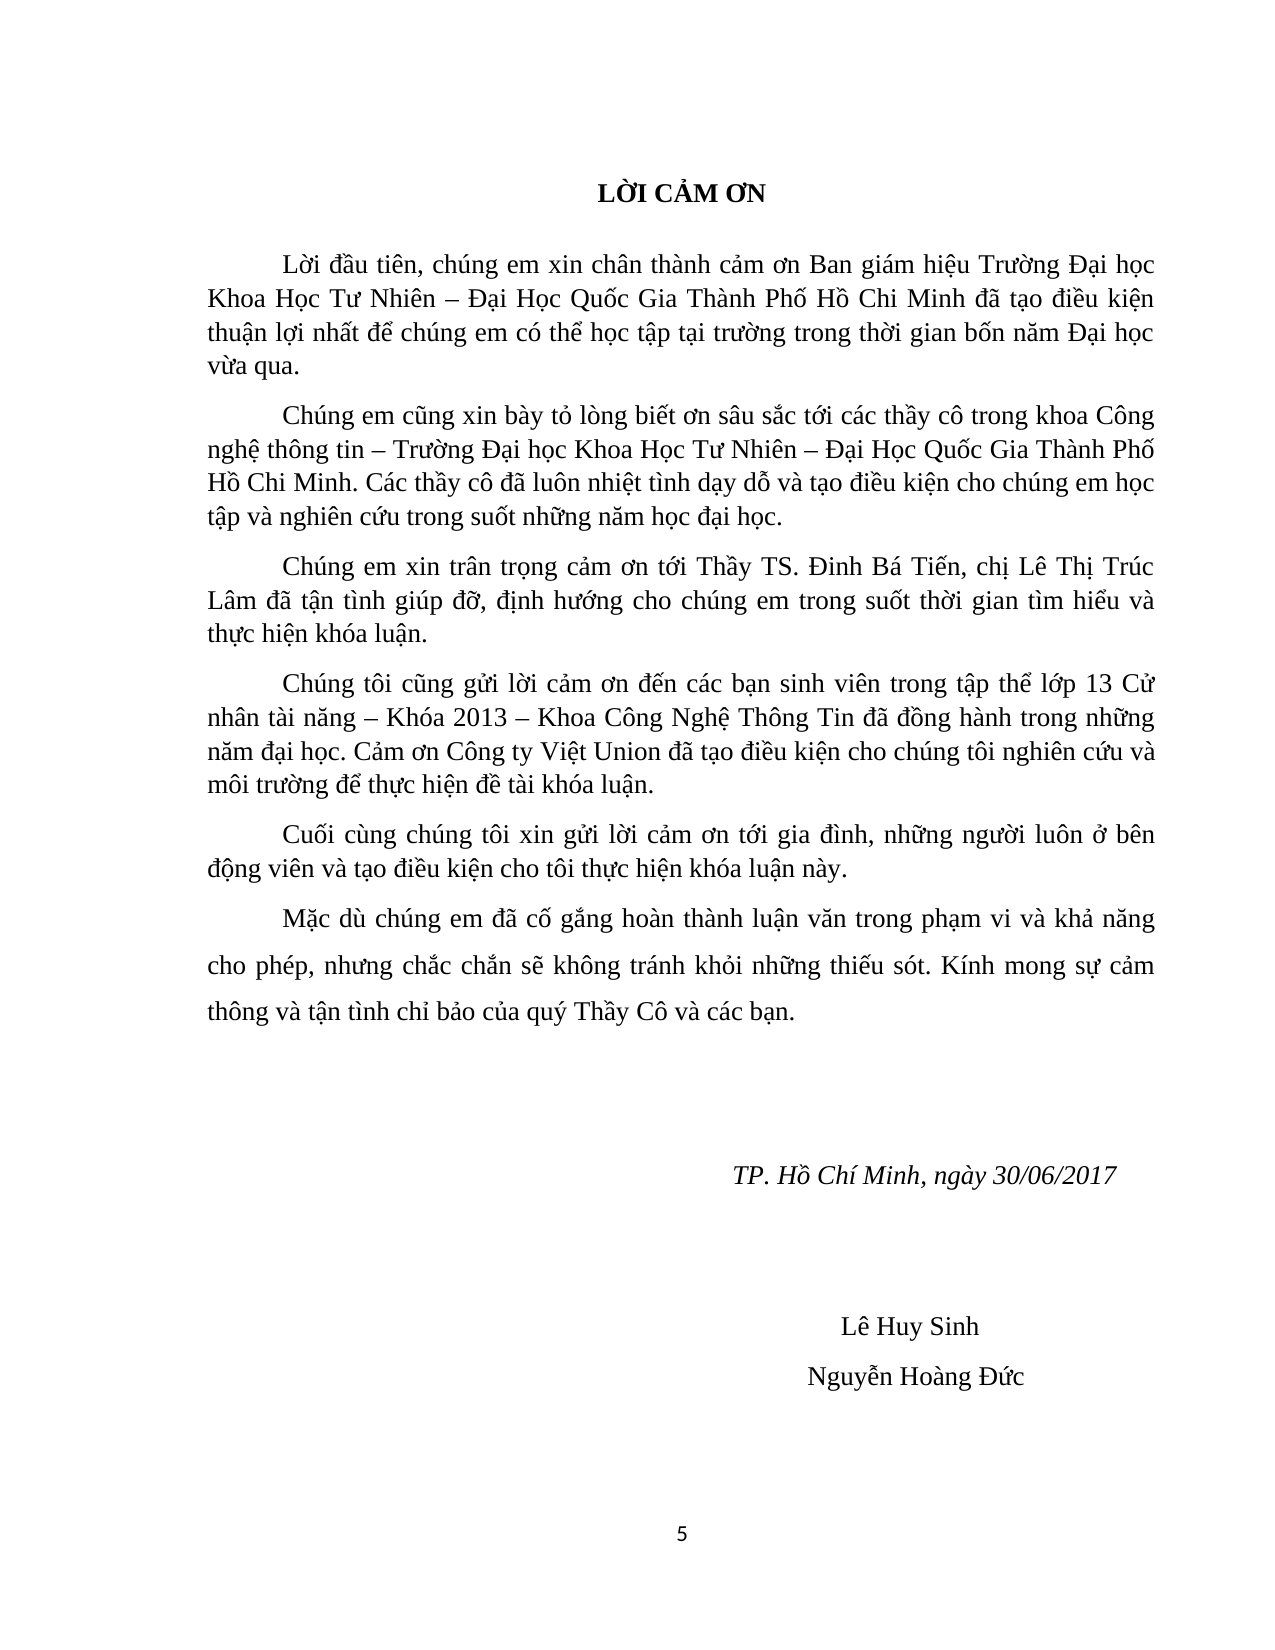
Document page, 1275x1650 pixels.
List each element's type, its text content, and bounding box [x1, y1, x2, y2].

text TP. Hồ Chí Minh, ngày 30/06/2017 [207, 1159, 1156, 1190]
text Lời đầu tiên, chúng em xin chân thành cảm ơn Ban giám hiệu Trường Đại học Khoa Học Tư Nhiên – Đại Học Quốc Gia Thành Phố Hồ Chi Minh đã tạo điều kiện thuận lợi nhất để chúng em có thể học tập tại trường trong thời gian bốn năm Đại học vừa qua. [207, 249, 1156, 380]
text Cuối cùng chúng tôi xin gửi lời cảm ơn tới gia đình, những người luôn ở bên động viên và tạo điều kiện cho tôi thực hiện khóa luận này. [207, 818, 1156, 883]
text Chúng em xin trân trọng cảm ơn tới Thầy TS. Đinh Bá Tiến, chị Lê Thị Trúc Lâm đã tận tình giúp đỡ, định hướng cho chúng em trong suốt thời gian tìm hiểu và thực hiện khóa luận. [207, 550, 1156, 648]
text Nguyễn Hoàng Đức [732, 1360, 1156, 1391]
text Lê Huy Sinh [207, 1310, 1156, 1341]
subtitle LỜI CẢM ƠN [207, 177, 1156, 208]
text Chúng em cũng xin bày tỏ lòng biết ơn sâu sắc tới các thầy cô trong khoa Công nghệ thông tin – Trường Đại học Khoa Học Tư Nhiên – Đại Học Quốc Gia Thành Phố Hồ Chi Minh. Các thầy cô đã luôn nhiệt tình dạy dỗ và tạo điều kiện cho chúng em học tập và nghiên cứu trong suốt những năm học đại học. [207, 399, 1156, 531]
text Mặc dù chúng em đã cố gắng hoàn thành luận văn trong phạm vi và khả năng cho phép, nhưng chắc chắn sẽ không tránh khỏi những thiếu sót. Kính mong sự cảm thông và tận tình chỉ bảo của quý Thầy Cô và các bạn. [207, 902, 1156, 1027]
text Chúng tôi cũng gửi lời cảm ơn đến các bạn sinh viên trong tập thể lớp 13 Cử nhân tài năng – Khóa 2013 – Khoa Công Nghệ Thông Tin đã đồng hành trong những năm đại học. Cảm ơn Công ty Việt Union đã tạo điều kiện cho chúng tôi nghiên cứu và môi trường để thực hiện đề tài khóa luận. [207, 668, 1156, 799]
